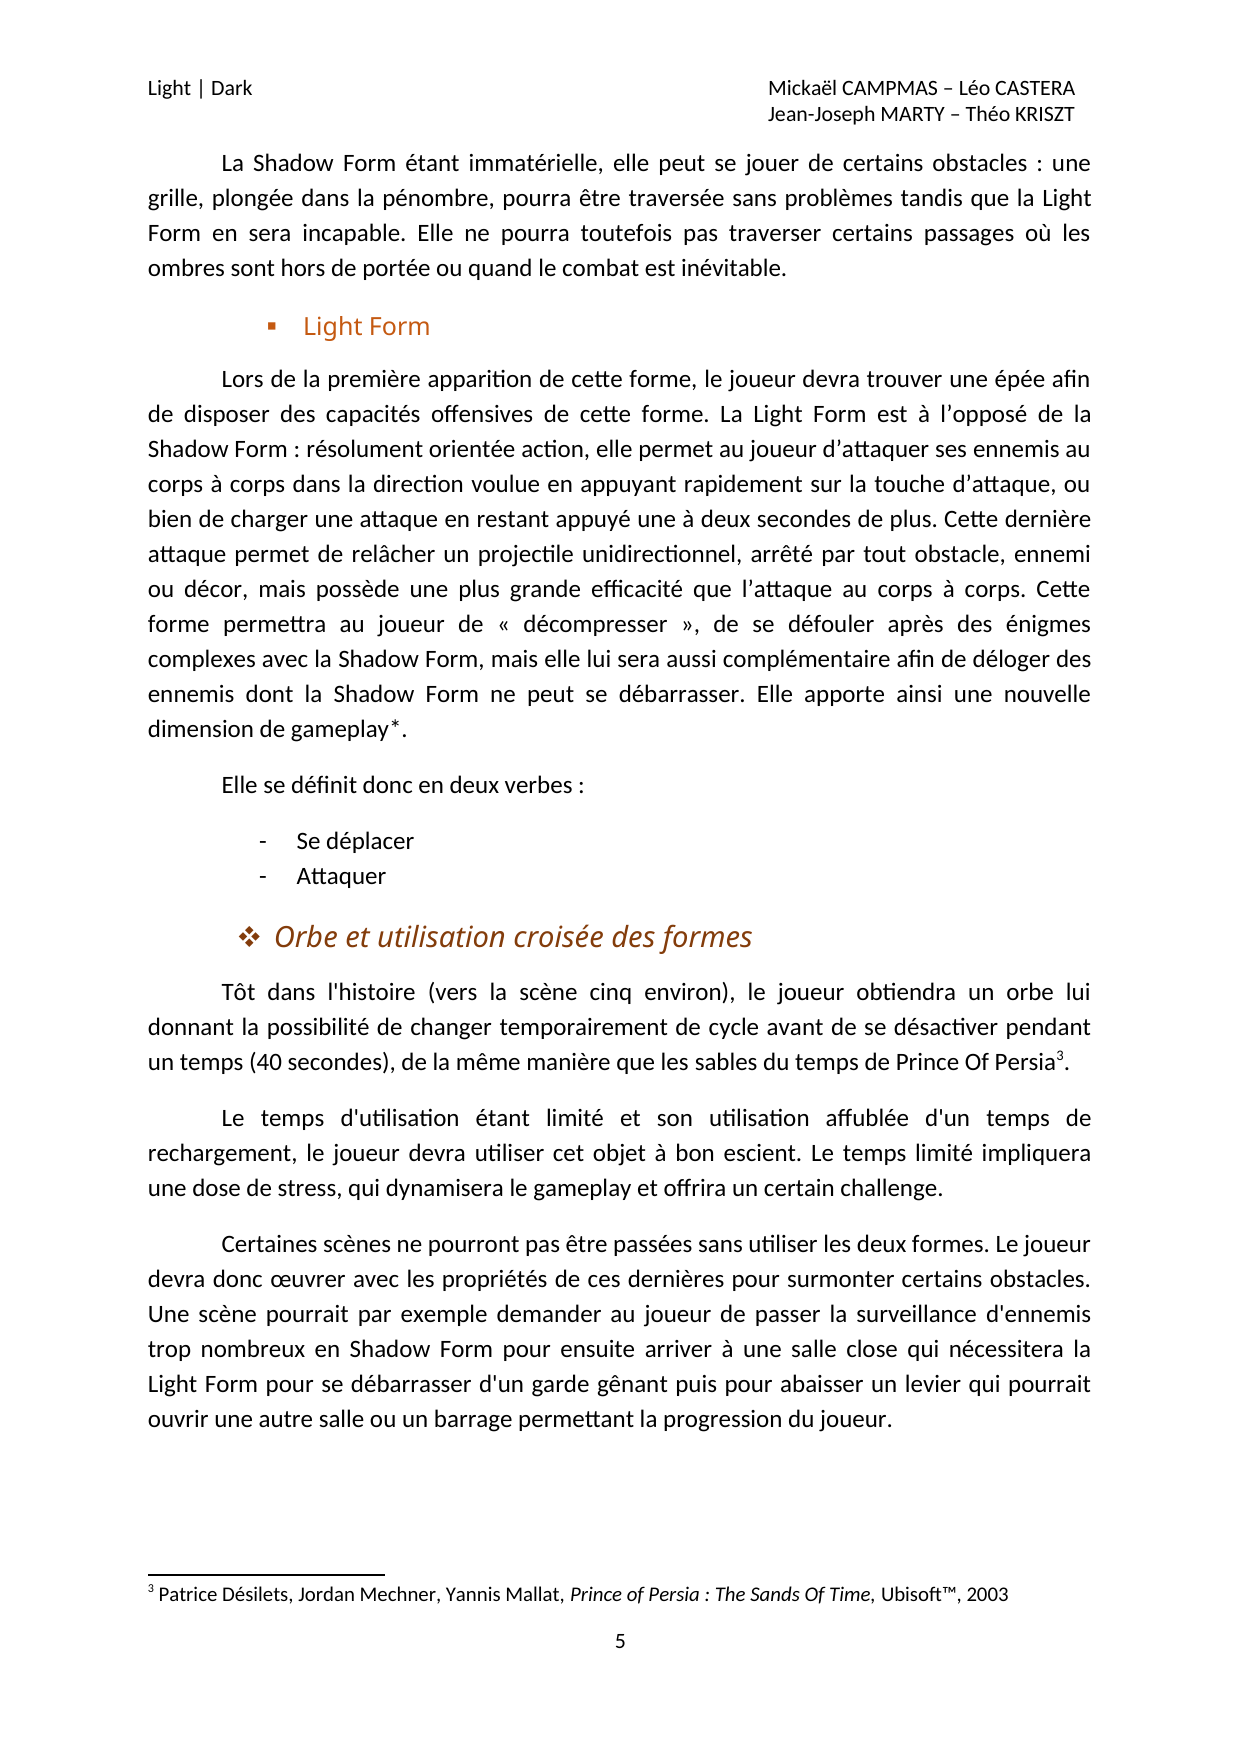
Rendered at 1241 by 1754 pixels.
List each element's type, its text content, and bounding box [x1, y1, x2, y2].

text Certaines scènes ne pourront pas être passées sans utiliser les deux formes. Le joueur devra donc œuvrer avec les propriétés de ces dernières pour surmonter certains obstacles. Une scène pourrait par exemple demander au joueur de passer la surveillance d'ennemis trop nombreux en Shadow Form pour ensuite arriver à une salle close qui nécessitera la Light Form pour se débarrasser d'un garde gênant puis pour abaisser un levier qui pourrait ouvrir une autre salle ou un barrage permettant la progression du joueur. [148, 1228, 1093, 1433]
text La Shadow Form étant immatérielle, elle peut se jouer de certains obstacles : une grille, plongée dans la pénombre, pourra être traversée sans problèmes tandis que la Light Form en sera incapable. Elle ne pourra toutefois pas traverser certains passages où les ombres sont hors de portée ou quand le combat est inévitable. [148, 148, 1093, 283]
list Se déplacer [259, 825, 1093, 856]
text Lors de la première apparition de cette forme, le joueur devra trouver une épée afin de disposer des capacités offensives de cette forme. La Light Form est à l’opposé de la Shadow Form : résolument orientée action, elle permet au joueur d’attaquer ses ennemis au corps à corps dans la direction voulue en appuyant rapidement sur la touche d’attaque, ou bien de charger une attaque en restant appuyé une à deux secondes de plus. Cette dernière attaque permet de relâcher un projectile unidirectionnel, arrêté par tout obstacle, ennemi ou décor, mais possède une plus grande efficacité que l’attaque au corps à corps. Cette forme permettra au joueur de « décompresser », de se défouler après des énigmes complexes avec la Shadow Form, mais elle lui sera aussi complémentaire afin de déloger des ennemis dont la Shadow Form ne peut se débarrasser. Elle apporte ainsi une nouvelle dimension de gameplay*. [148, 363, 1093, 744]
subtitle Light Form [266, 308, 1093, 342]
text Elle se définit donc en deux verbes : [148, 769, 1093, 800]
list Attaquer [259, 860, 1093, 891]
text Tôt dans l'histoire (vers la scène cinq environ), le joueur obtiendra un orbe lui donnant la possibilité de changer temporairement de cycle avant de se désactiver pendant un temps (40 secondes), de la même manière que les sables du temps de Prince Of Persia. [148, 976, 1093, 1077]
subtitle Orbe et utilisation croisée des formes [236, 916, 1093, 956]
text Le temps d'utilisation étant limité et son utilisation affublée d'un temps de rechargement, le joueur devra utiliser cet objet à bon escient. Le temps limité impliquera une dose de stress, qui dynamisera le gameplay et offrira un certain challenge. [148, 1102, 1093, 1203]
